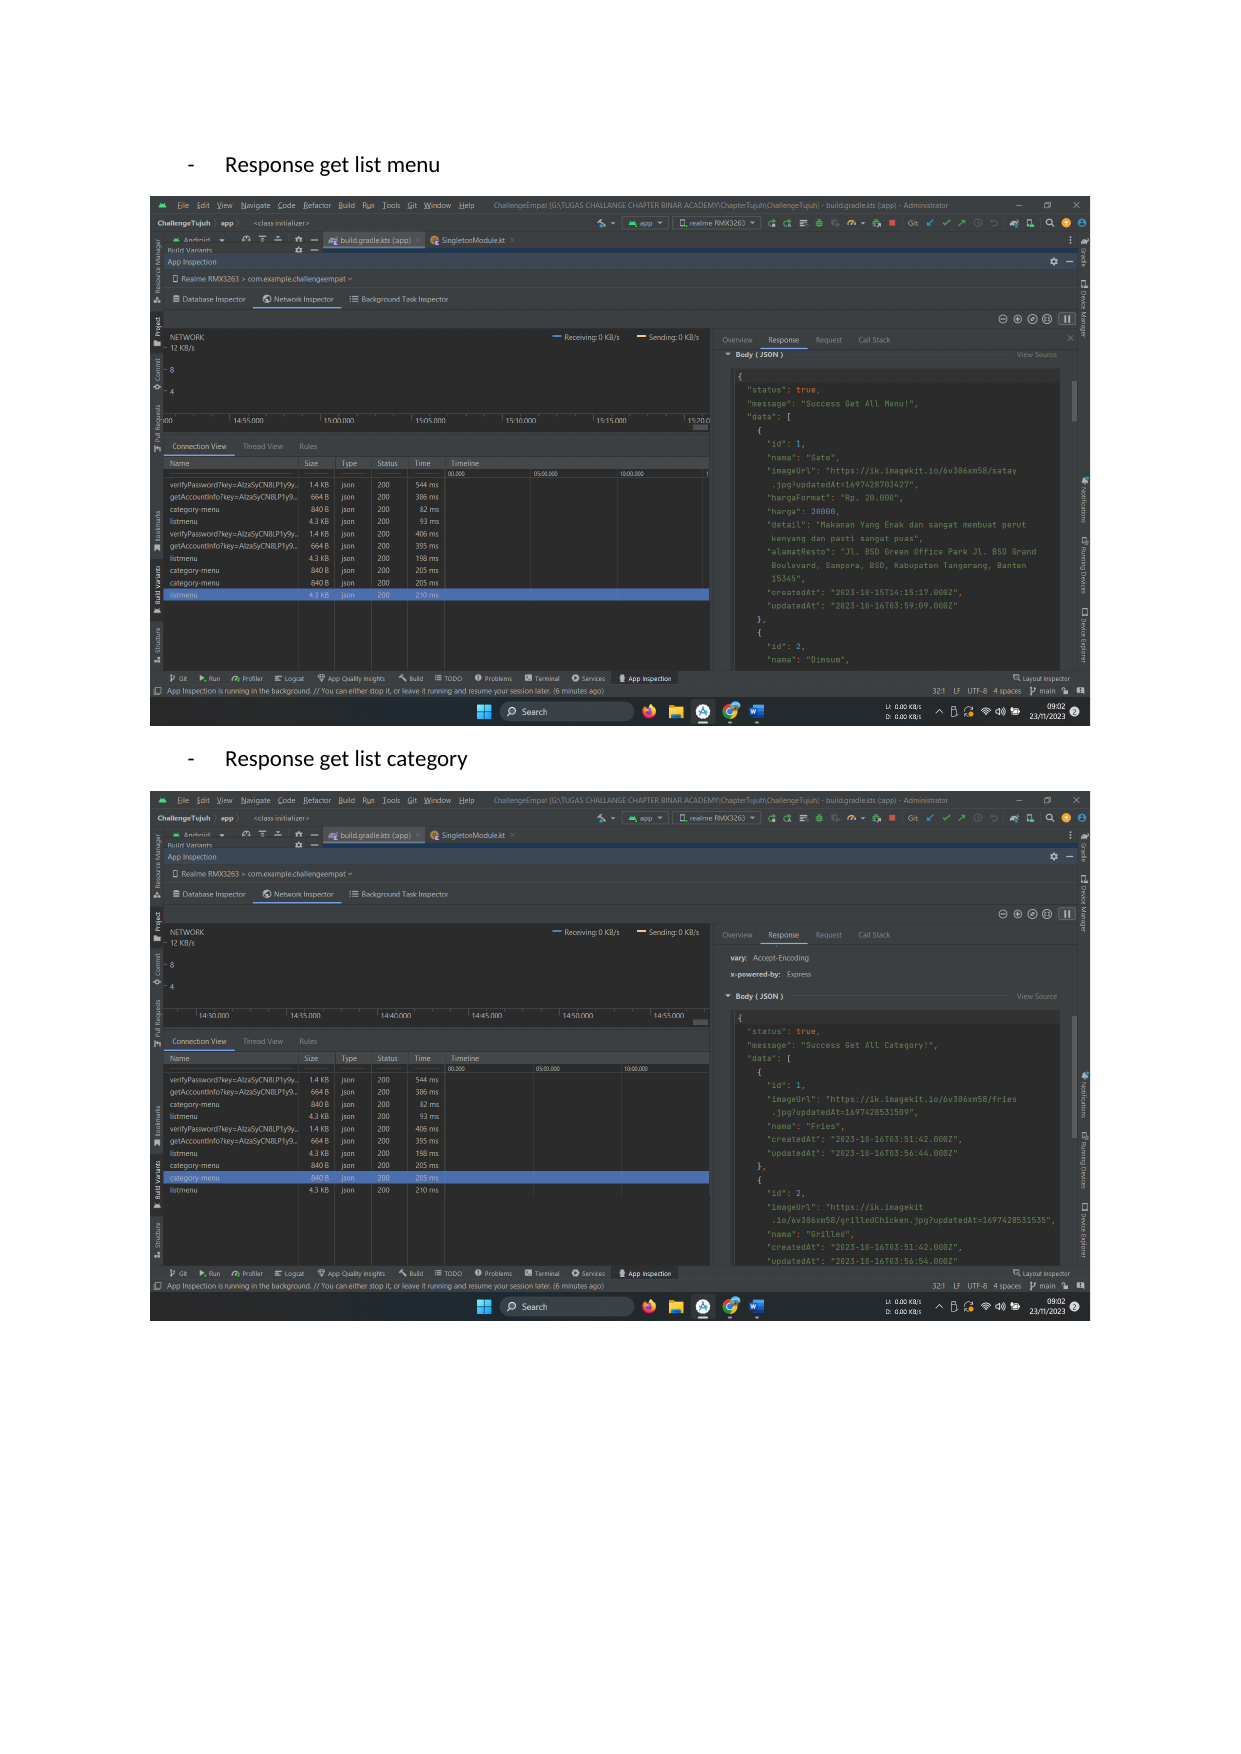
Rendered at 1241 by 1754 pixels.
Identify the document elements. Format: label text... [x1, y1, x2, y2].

picture [150, 791, 1091, 1321]
list Response get list menu [187, 150, 1090, 178]
picture [150, 196, 1091, 726]
list Response get list category [187, 744, 1090, 773]
